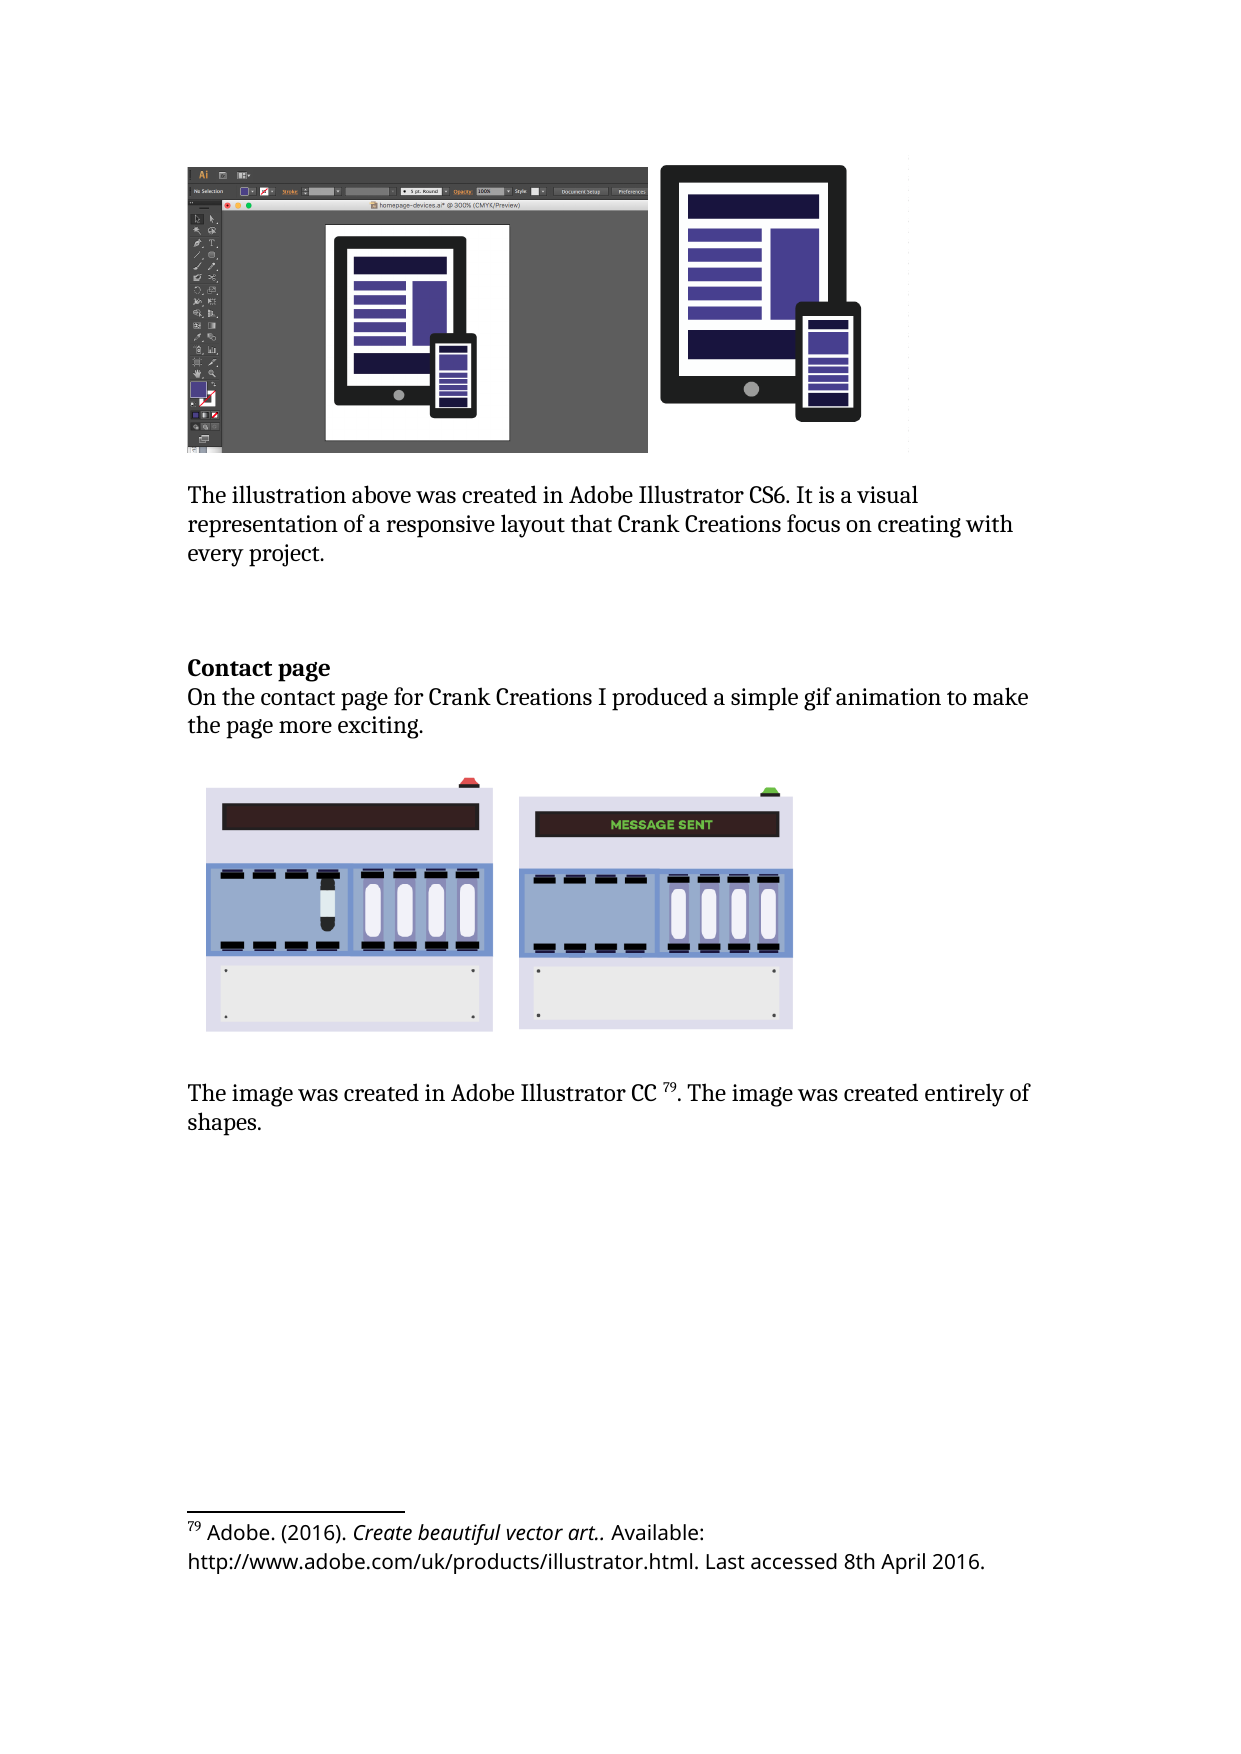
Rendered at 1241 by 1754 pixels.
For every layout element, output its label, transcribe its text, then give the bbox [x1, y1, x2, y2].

picture [187, 150, 909, 453]
text Contact page [187, 654, 1053, 683]
picture [187, 768, 805, 1051]
text On the contact page for Crank Creations I produced a simple gif animation to make the page more exciting. [187, 683, 1053, 740]
text The image was created in Adobe Illustrator CC . The image was created entirely of shapes. [187, 1079, 1053, 1136]
text The illustration above was created in Adobe Illustrator CS6. It is a visual representation of a responsive layout that Crank Creations focus on creating with every project. [187, 481, 1053, 568]
